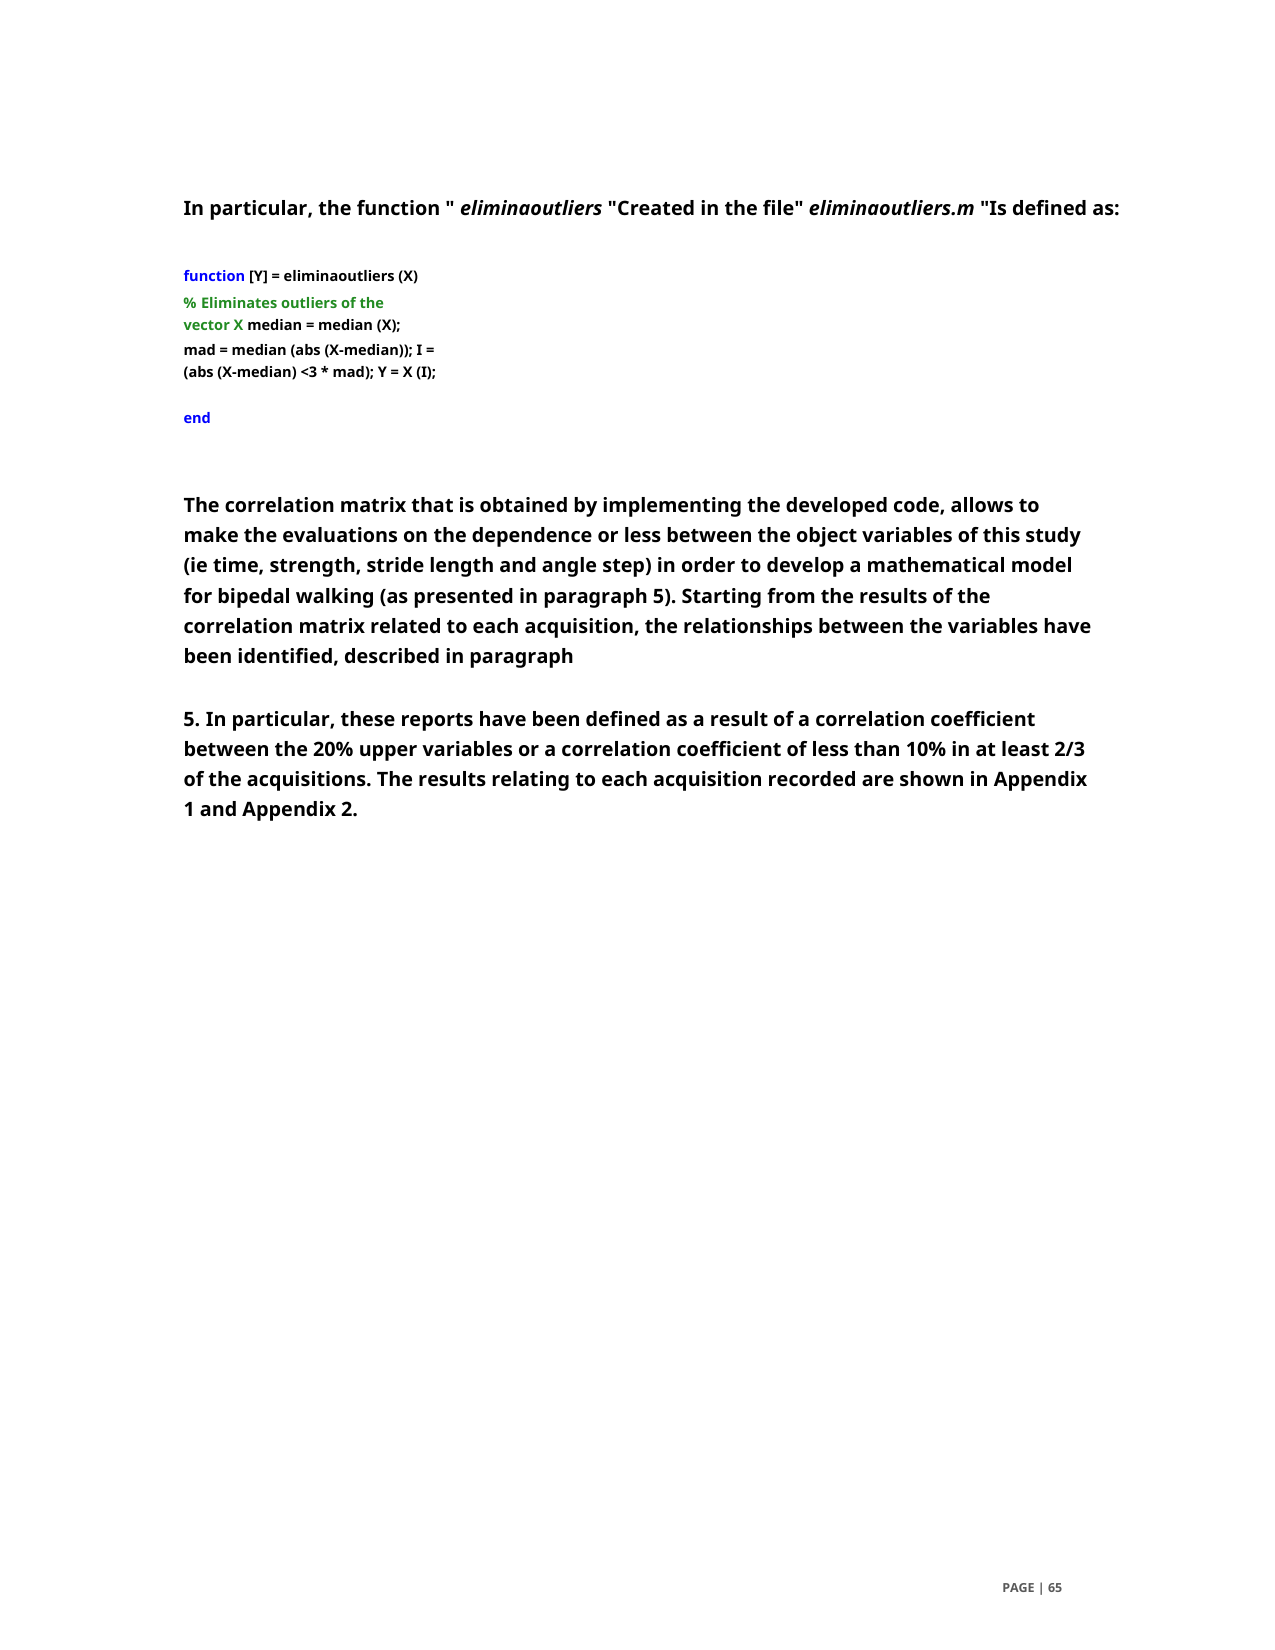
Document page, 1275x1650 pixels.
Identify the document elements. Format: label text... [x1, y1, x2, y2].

text mad = median (abs (X-median)); I = (abs (X-median) <3 * mad); Y = X (I); [183, 337, 454, 382]
text PAGE | 65 [1002, 1579, 1125, 1596]
text The correlation matrix that is obtained by implementing the developed code, allows to make the evaluations on the dependence or less between the object variables of this study (ie time, strength, stride length and angle step) in order to develop a mathematical model for bipedal walking (as presented in paragraph 5). Starting from the results of the correlation matrix related to each acquisition, the relationships between the variables have been identified, described in paragraph [183, 489, 1094, 669]
text In particular, the function " eliminaoutliers "Created in the file" eliminaoutliers.m "Is defined as: [183, 194, 1125, 221]
list Eliminates outliers of the vector X median = median (X); [183, 291, 423, 335]
text function [Y] = eliminaoutliers (X) [183, 266, 1125, 285]
list In particular, these reports have been defined as a result of a correlation coefficient between the 20% upper variables or a correlation coefficient of less than 10% in at least 2/3 of the acquisitions. The results relating to each acquisition recorded are shown in Appendix 1 and Appendix 2. [183, 702, 1100, 822]
text end [183, 408, 1125, 427]
